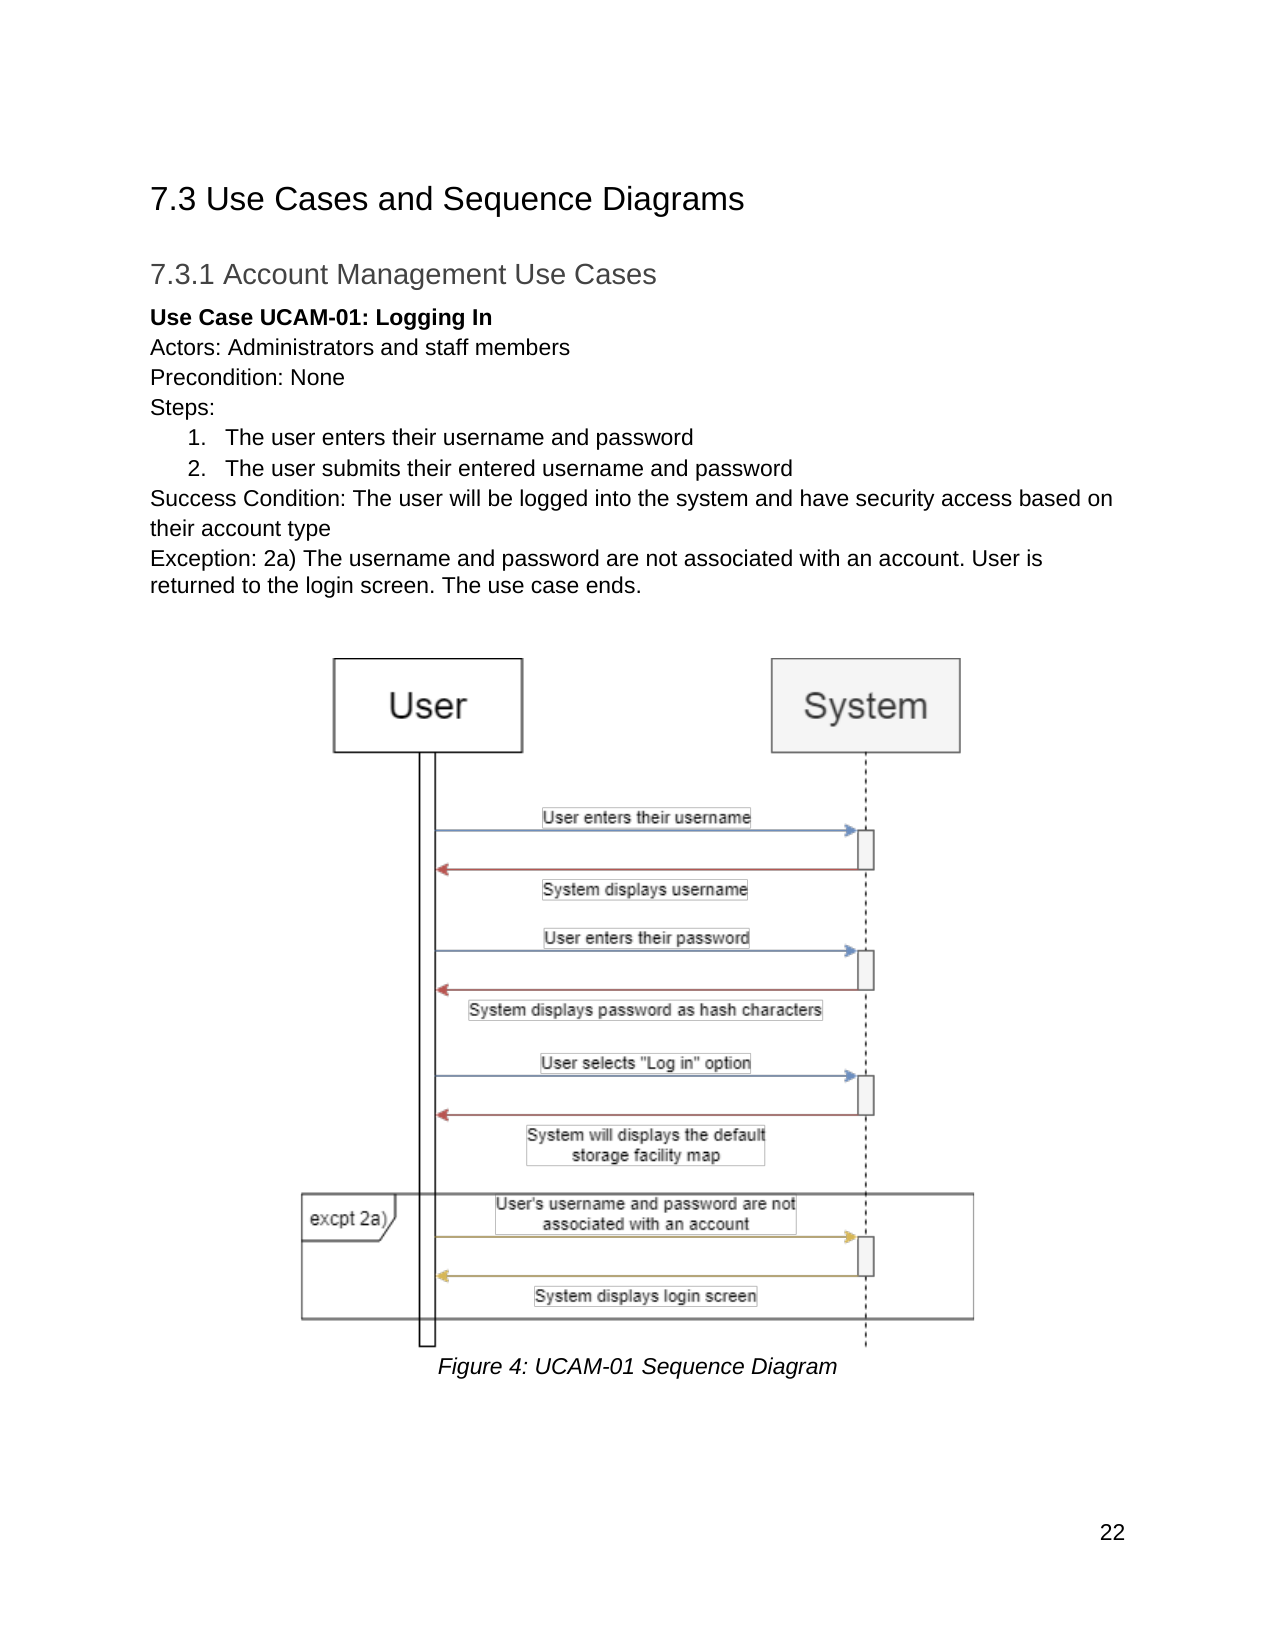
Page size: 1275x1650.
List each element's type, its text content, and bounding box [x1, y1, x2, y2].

list The user submits their entered username and password [187, 454, 1125, 481]
text Use Case UCAM-01: Logging In [150, 303, 1125, 330]
text Steps: [150, 394, 1125, 421]
text Success Condition: The user will be logged into the system and have security access based on their account type [150, 485, 1125, 541]
subtitle 7.3 Use Cases and Sequence Diagrams [150, 179, 1125, 218]
picture [300, 658, 975, 1349]
list The user enters their username and password [187, 424, 1125, 451]
text Exception: 2a) The username and password are not associated with an account. User is returned to the login screen. The use case ends. [150, 545, 1125, 598]
text Actors: Administrators and staff members [150, 334, 1125, 360]
text Figure 4: UCAM-01 Sequence Diagram [150, 1353, 1125, 1379]
subtitle 7.3.1 Account Management Use Cases [150, 257, 1125, 290]
text Precondition: None [150, 364, 1125, 390]
